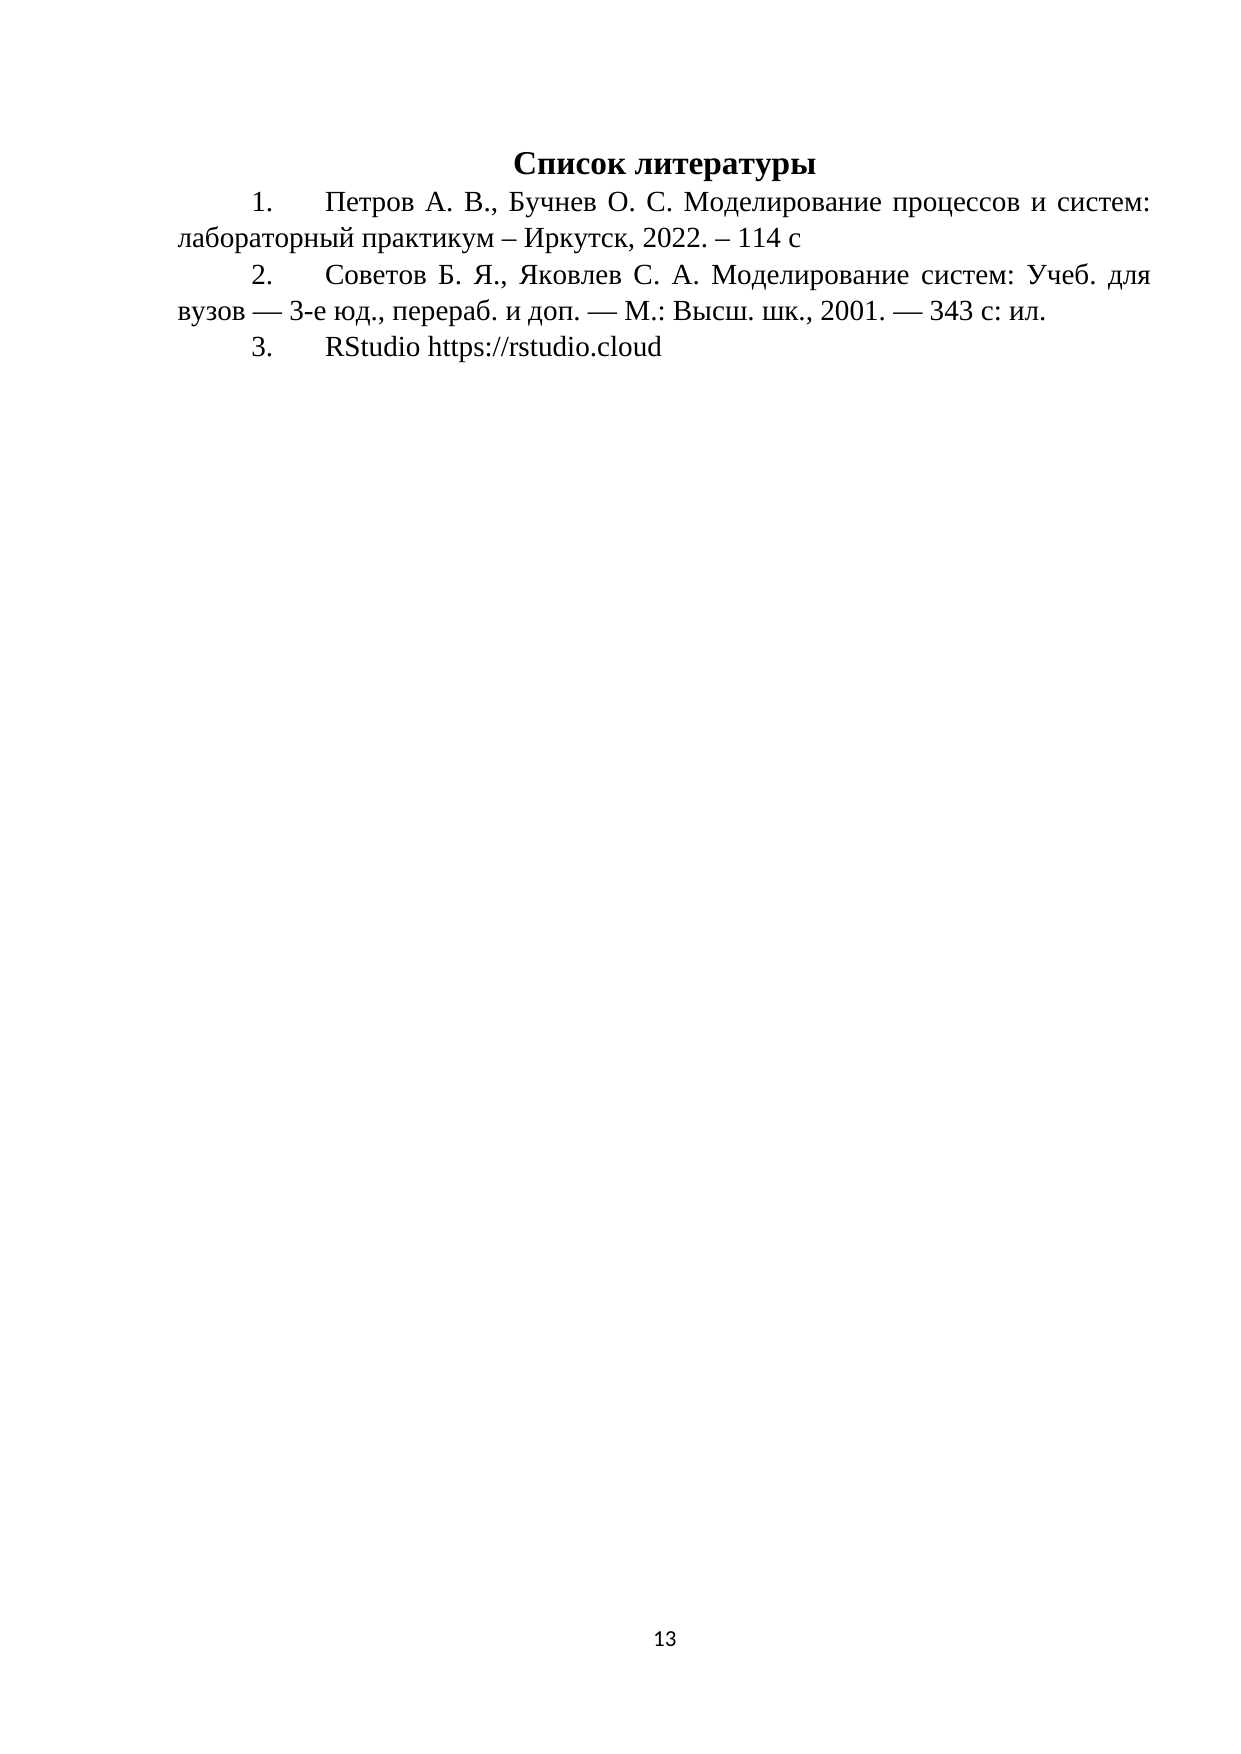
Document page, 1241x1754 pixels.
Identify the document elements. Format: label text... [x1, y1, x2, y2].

list Петров А. В., Бучнев О. С. Моделирование процессов и систем: лабораторный практикум – Иркутск, 2022. – 114 с [177, 184, 1152, 254]
subtitle Список литературы [177, 143, 1152, 181]
list Советов Б. Я., Яковлев С. А. Моделирование систем: Учеб. для вузов — 3-е юд., перераб. и доп. — М.: Высш. шк., 2001. — 343 с: ил. [177, 257, 1152, 326]
list RStudio https://rstudio.cloud [177, 329, 1152, 363]
